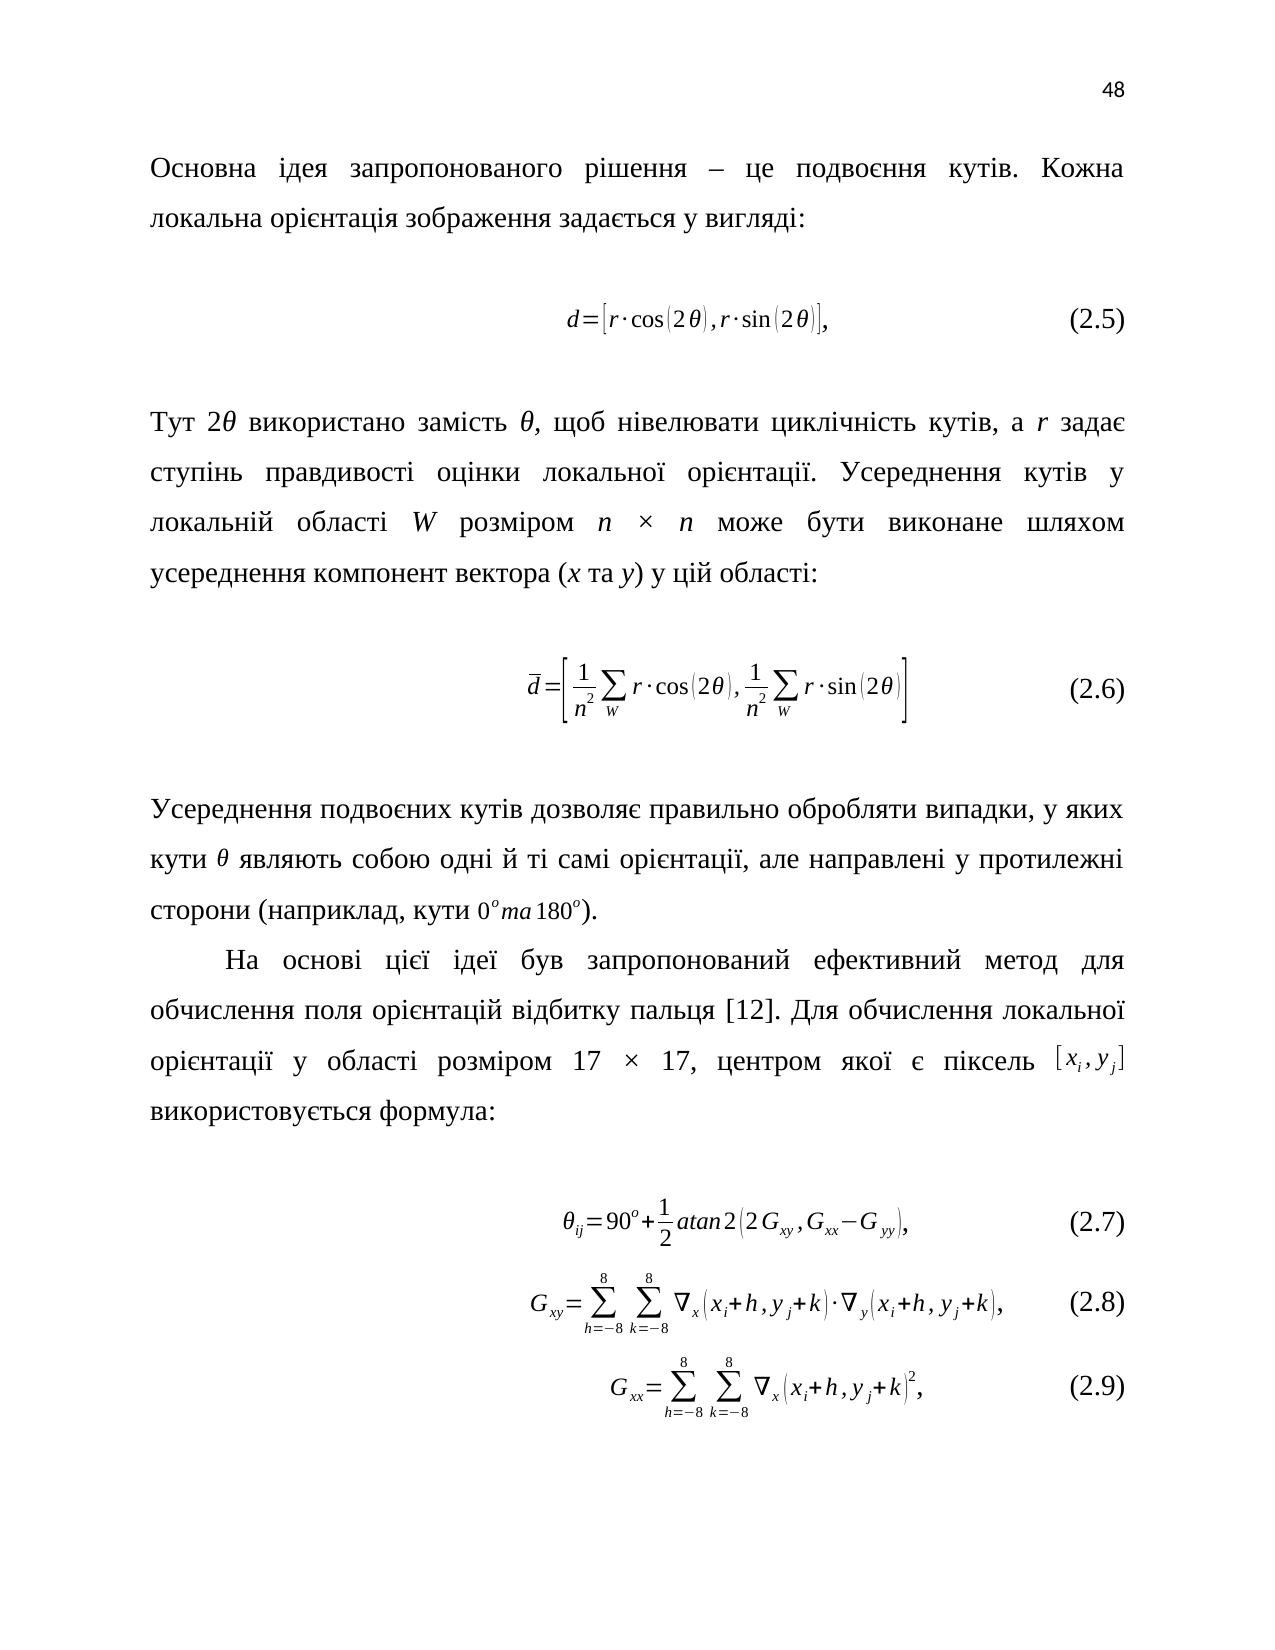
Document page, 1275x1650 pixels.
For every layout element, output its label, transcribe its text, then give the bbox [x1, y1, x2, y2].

text Усереднення подвоєних кутів дозволяє правильно обробляти випадки, у яких кути являють собою одні й ті самі орієнтації, але направлені у протилежні сторони (наприклад, кути ). [150, 791, 1125, 925]
text , (2.8) [150, 1269, 1125, 1337]
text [150, 150, 1125, 234]
text (2.6) [150, 656, 1125, 724]
text , (2.5) [150, 301, 1125, 337]
text , (2.7) [150, 1194, 1125, 1253]
text , (2.9) [150, 1353, 1125, 1421]
text Тут 2θ використано замість θ, щоб нівелювати циклічність кутів, а r задає ступінь правдивості оцінки локальної орієнтації. Усереднення кутів у локальній області W розміром n × n може бути виконане шляхом усереднення компонент вектора (x та y) у цій області: [150, 404, 1125, 588]
text На основі цієї ідеї був запропонований ефективний метод для обчислення поля орієнтацій відбитку пальця [12]. Для обчислення локальної орієнтації у області розміром 17 × 17, центром якої є піксель використовується формула: [150, 942, 1125, 1127]
